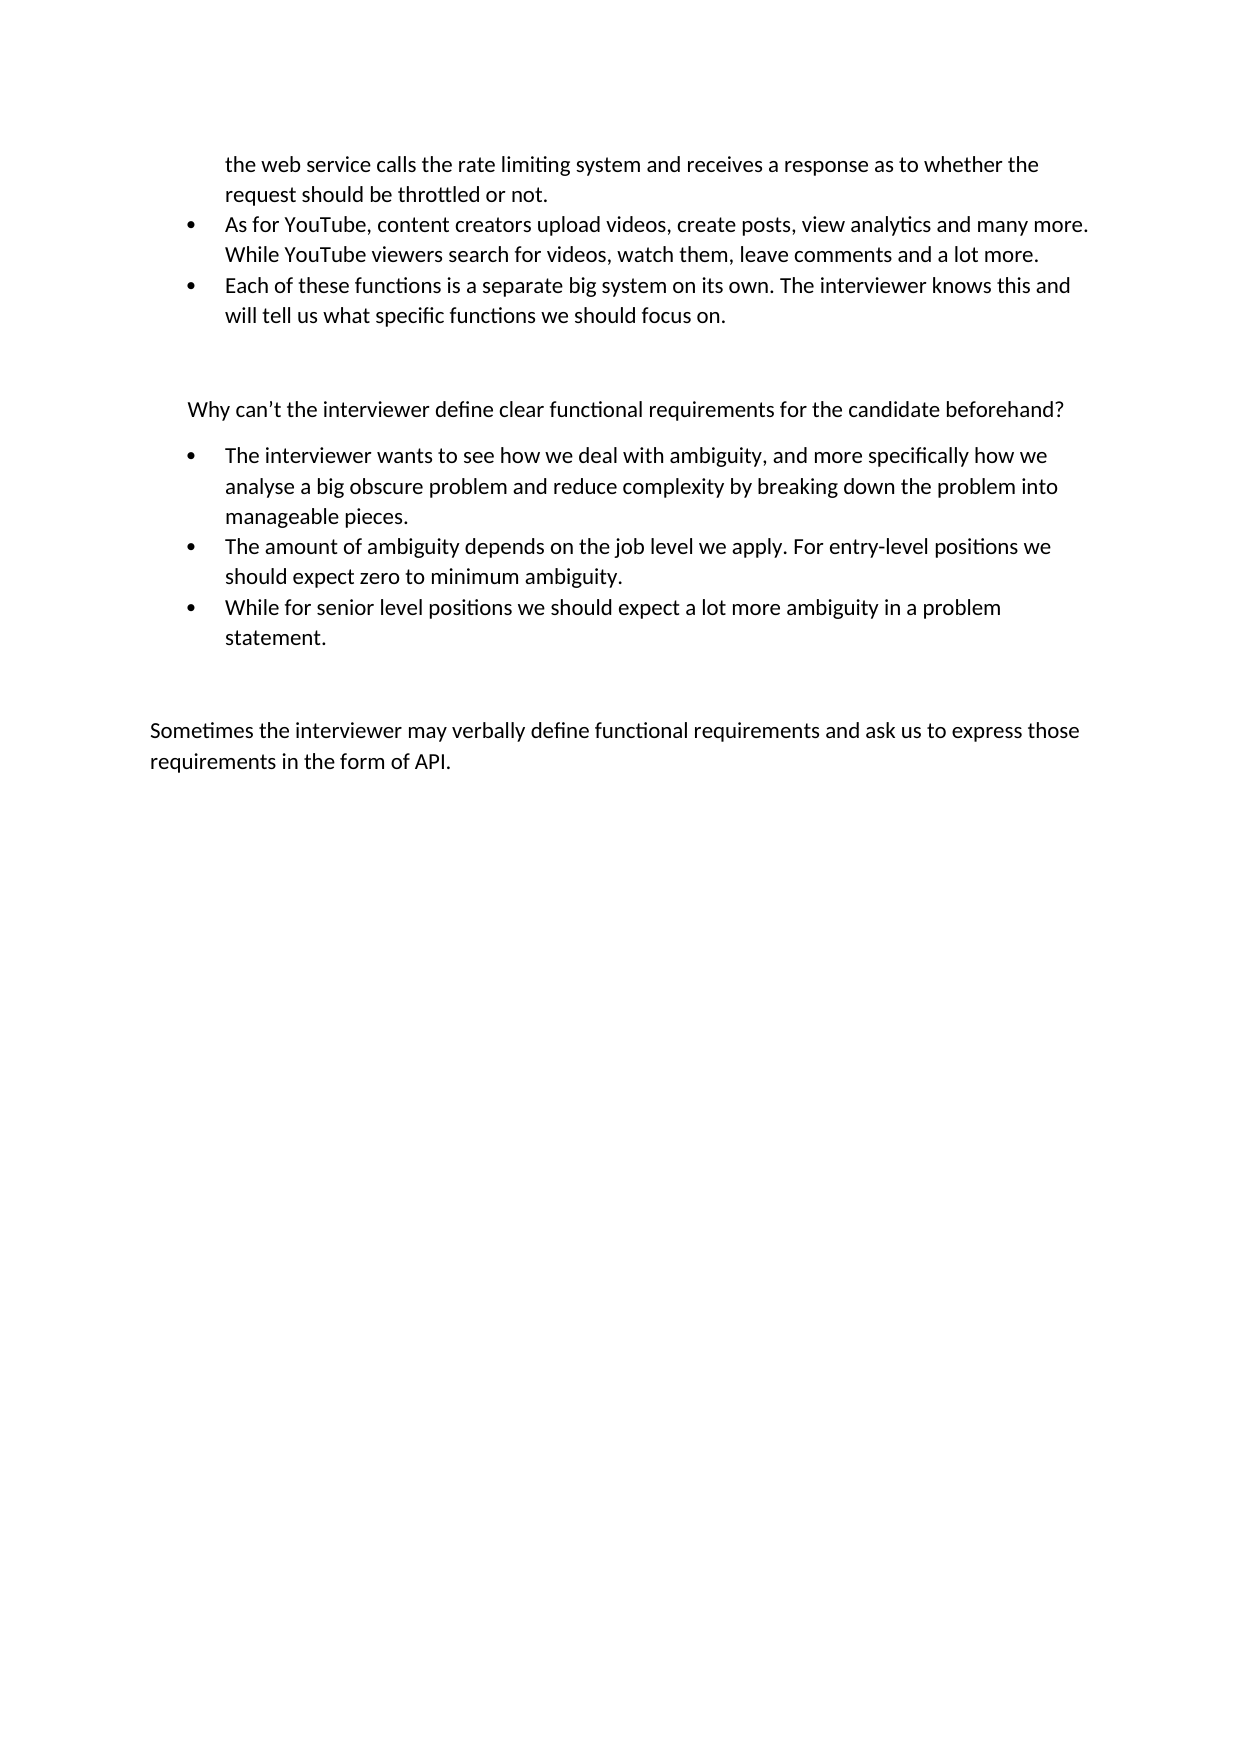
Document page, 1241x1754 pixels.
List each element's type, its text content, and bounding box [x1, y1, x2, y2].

list Each of these functions is a separate big system on its own. The interviewer knows this and will tell us what specific functions we should focus on. [187, 271, 1090, 329]
list As for YouTube, content creators upload videos, create posts, view analytics and many more. While YouTube viewers search for videos, watch them, leave comments and a lot more. [187, 210, 1090, 269]
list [187, 150, 1090, 208]
list The amount of ambiguity depends on the job level we apply. For entry-level positions we should expect zero to minimum ambiguity. [187, 532, 1090, 591]
list While for senior level positions we should expect a lot more ambiguity in a problem statement. [187, 593, 1090, 651]
text Sometimes the interviewer may verbally define functional requirements and ask us to express those requirements in the form of API. [150, 717, 1090, 775]
list The interviewer wants to see how we deal with ambiguity, and more specifically how we analyse a big obscure problem and reduce complexity by breaking down the problem into manageable pieces. [187, 442, 1090, 530]
text Why can’t the interviewer define clear functional requirements for the candidate beforehand? [187, 395, 1090, 423]
